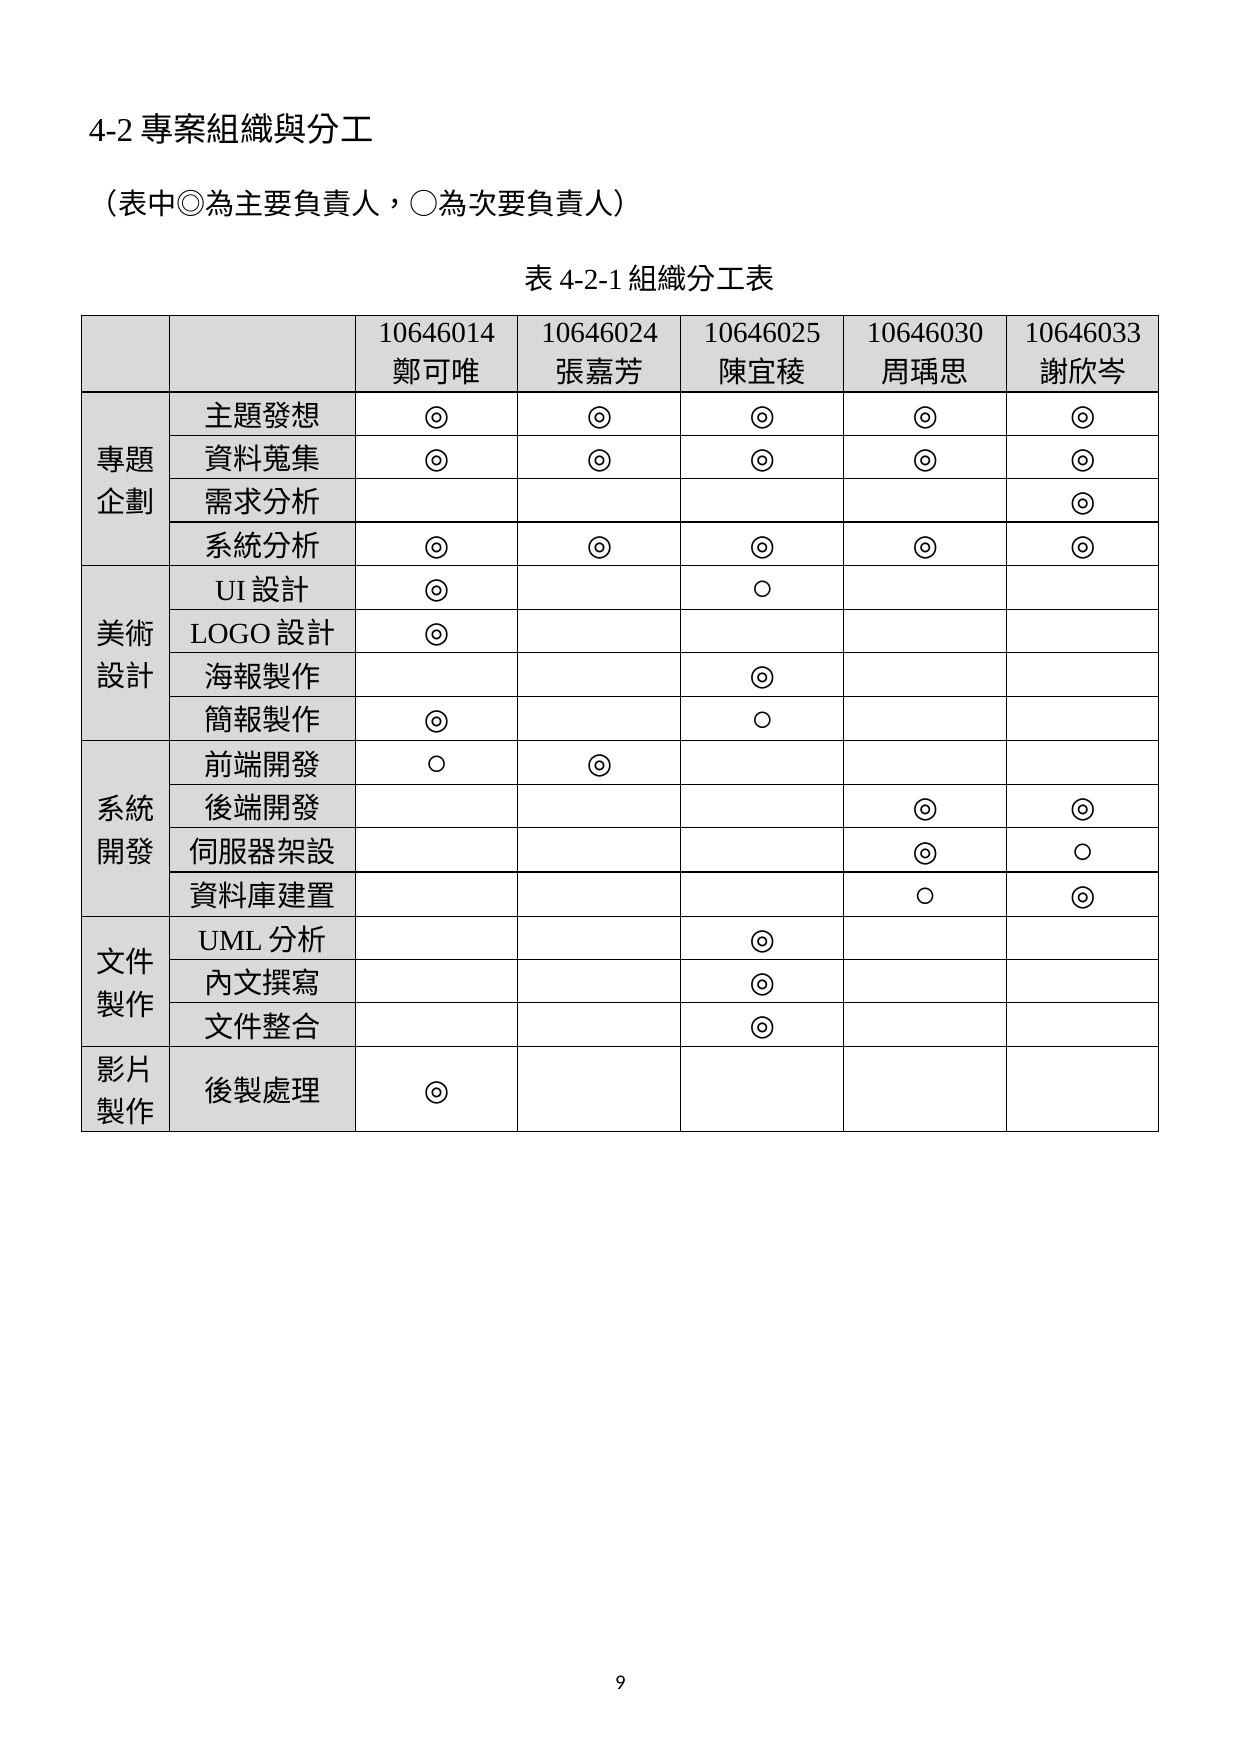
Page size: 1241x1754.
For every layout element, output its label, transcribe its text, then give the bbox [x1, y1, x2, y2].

table_cell ◎ [518, 436, 680, 478]
table_cell 影片製作 [82, 1047, 169, 1131]
table_cell ◎ [681, 1003, 843, 1046]
table_cell ◎ [681, 917, 843, 959]
table_cell [1007, 566, 1158, 609]
table_cell 內文撰寫 [170, 960, 355, 1002]
table_cell [681, 873, 843, 916]
table_cell 系統分析 [170, 523, 355, 565]
table_cell [356, 917, 517, 959]
text （表中◎為主要負責人，○為次要負責人） [89, 164, 1152, 239]
table_cell 海報製作 [170, 653, 355, 696]
table_cell [518, 785, 680, 827]
table_cell [1007, 960, 1158, 1002]
table_cell [681, 785, 843, 827]
table_cell [844, 697, 1006, 740]
table_cell ◎ [681, 523, 843, 565]
text 表4-2-1組織分工表 [89, 239, 1152, 314]
table_cell [681, 610, 843, 652]
table_cell 前端開發 [170, 741, 355, 784]
table_cell [844, 479, 1006, 521]
table_cell [356, 960, 517, 1002]
table_cell [844, 566, 1006, 609]
table_header [170, 316, 355, 391]
table_header 10646033 謝欣岑 [1007, 316, 1158, 391]
table_cell [518, 1047, 680, 1131]
table_cell [681, 828, 843, 871]
table_cell UI設計 [170, 566, 355, 609]
table_header 10646030 周瑀思 [844, 316, 1006, 391]
table_cell UML分析 [170, 917, 355, 959]
table_cell [844, 741, 1006, 784]
table_cell [518, 828, 680, 871]
table_cell ◎ [356, 1047, 517, 1131]
table_cell [844, 653, 1006, 696]
text 4-2專案組織與分工 [89, 89, 1152, 164]
table_cell [844, 610, 1006, 652]
table_cell [1007, 653, 1158, 696]
table_cell ○ [1007, 828, 1158, 871]
table_cell 專題企劃 [82, 393, 169, 565]
table_cell 後端開發 [170, 785, 355, 827]
table_cell ◎ [1007, 785, 1158, 827]
table_cell 資料庫建置 [170, 873, 355, 916]
table_cell [681, 741, 843, 784]
table_cell [844, 960, 1006, 1002]
table_cell ◎ [518, 523, 680, 565]
table_cell [518, 479, 680, 521]
table_cell [518, 917, 680, 959]
table_cell [518, 653, 680, 696]
table_cell 需求分析 [170, 479, 355, 521]
table_cell [518, 566, 680, 609]
table_cell [844, 1003, 1006, 1046]
table_cell [356, 873, 517, 916]
table_header 10646025 陳宜稜 [681, 316, 843, 391]
table_header [82, 316, 169, 391]
table_cell ◎ [356, 436, 517, 478]
table_cell 系統開發 [82, 741, 169, 916]
table_cell 文件整合 [170, 1003, 355, 1046]
table_cell [681, 479, 843, 521]
table_cell [844, 1047, 1006, 1131]
table_cell [356, 828, 517, 871]
table_cell [1007, 610, 1158, 652]
table_cell ◎ [681, 436, 843, 478]
table_cell 後製處理 [170, 1047, 355, 1131]
table_cell [518, 697, 680, 740]
table_cell ◎ [1007, 479, 1158, 521]
table_cell 資料蒐集 [170, 436, 355, 478]
table_cell [518, 1003, 680, 1046]
table_cell ◎ [356, 393, 517, 435]
table_cell [681, 1047, 843, 1131]
table_cell [1007, 697, 1158, 740]
table_cell ◎ [844, 828, 1006, 871]
table_cell ◎ [518, 393, 680, 435]
table_cell LOGO設計 [170, 610, 355, 652]
table_cell [1007, 741, 1158, 784]
table_cell [844, 917, 1006, 959]
table_cell ◎ [518, 741, 680, 784]
table_cell ◎ [681, 653, 843, 696]
table_cell ◎ [356, 697, 517, 740]
table_cell [518, 960, 680, 1002]
table_cell ◎ [681, 960, 843, 1002]
table_cell ◎ [356, 610, 517, 652]
table_cell [1007, 1003, 1158, 1046]
table_cell [356, 653, 517, 696]
table_cell ○ [356, 741, 517, 784]
table_cell [356, 785, 517, 827]
table_cell 文件製作 [82, 917, 169, 1046]
table_cell 美術設計 [82, 566, 169, 740]
table_cell ◎ [844, 436, 1006, 478]
table_cell ◎ [356, 523, 517, 565]
table_header 10646024 張嘉芳 [518, 316, 680, 391]
table_cell ◎ [1007, 393, 1158, 435]
table_cell 簡報製作 [170, 697, 355, 740]
table_cell 主題發想 [170, 393, 355, 435]
table_cell ◎ [1007, 523, 1158, 565]
table_cell [1007, 1047, 1158, 1131]
table_cell ○ [844, 873, 1006, 916]
table_cell [1007, 917, 1158, 959]
table_cell [356, 479, 517, 521]
table_cell [356, 1003, 517, 1046]
table_cell [518, 610, 680, 652]
table_cell ◎ [1007, 436, 1158, 478]
table_cell ○ [681, 697, 843, 740]
table_cell [518, 873, 680, 916]
table_cell ◎ [844, 785, 1006, 827]
table_cell ◎ [844, 523, 1006, 565]
table_cell ◎ [1007, 873, 1158, 916]
table_cell ◎ [844, 393, 1006, 435]
table_header 10646014 鄭可唯 [356, 316, 517, 391]
table_cell 伺服器架設 [170, 828, 355, 871]
table_cell ◎ [356, 566, 517, 609]
table_cell ○ [681, 566, 843, 609]
table_cell ◎ [681, 393, 843, 435]
